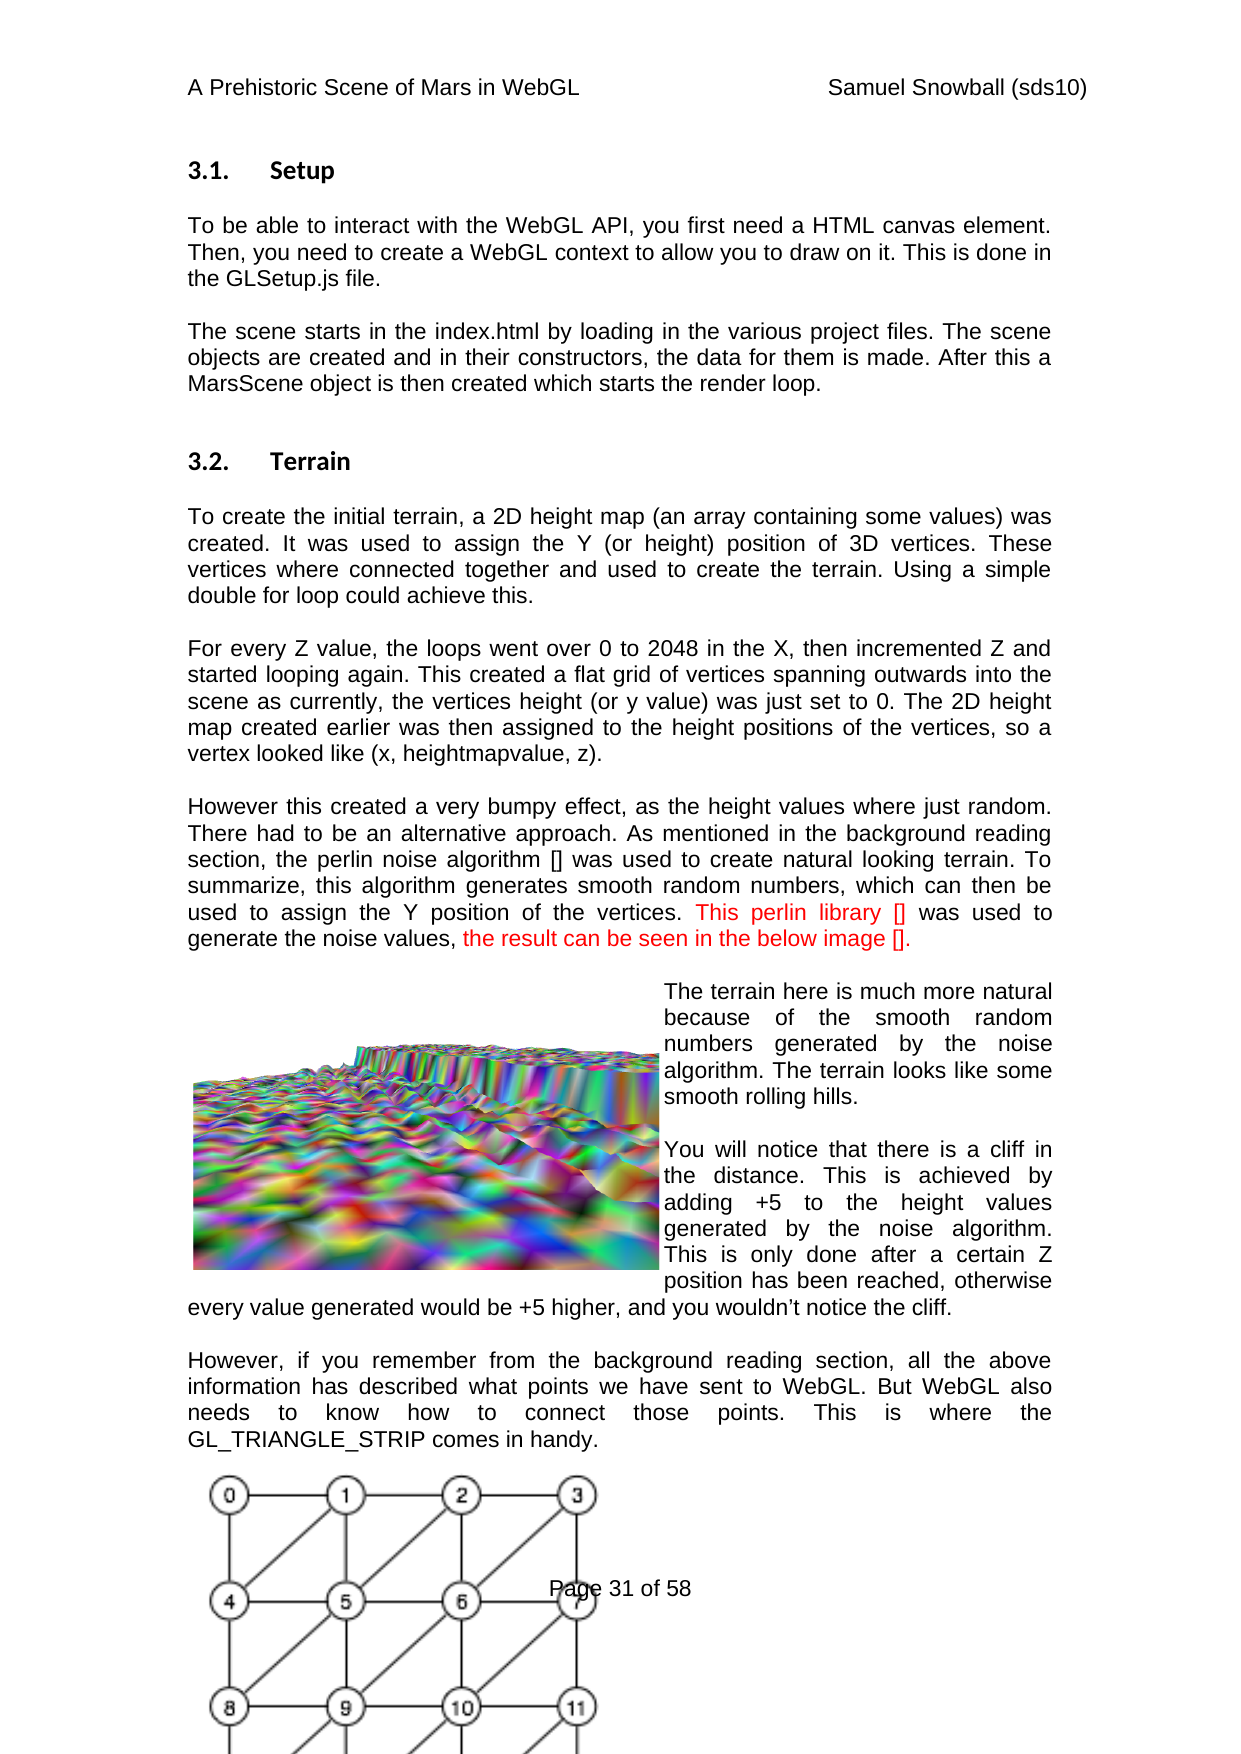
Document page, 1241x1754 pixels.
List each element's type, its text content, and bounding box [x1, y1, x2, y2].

text However this created a very bumpy effect, as the height values where just random. There had to be an alternative approach. As mentioned in the background reading section, the perlin noise algorithm [] was used to create natural looking terrain. To summarize, this algorithm generates smooth random numbers, which can then be used to assign the Y position of the vertices. This perlin library [] was used to generate the noise values, the result can be seen in the below image []. [187, 793, 1053, 951]
text You will notice that there is a cliff in the distance. This is achieved by adding +5 to the height values generated by the noise algorithm. This is only done after a certain Z position has been reached, otherwise every value generated would be +5 higher, and you wouldn’t notice the cliff. [187, 1136, 1053, 1320]
text To be able to interact with the WebGL API, you first need a HTML canvas element. Then, you need to create a WebGL context to allow you to draw on it. This is done in the GLSetup.js file. [187, 212, 1053, 291]
subtitle Terrain [187, 444, 1053, 477]
text The scene starts in the index.html by loading in the various project files. The scene objects are created and in their constructors, the data for them is made. After this a MarsScene object is then created which starts the render loop. [187, 318, 1053, 397]
text For every Z value, the loops went over 0 to 2048 in the X, then incremented Z and started looping again. This created a flat grid of vertices spanning outwards into the scene as currently, the vertices height (or y value) was just set to 0. The 2D height map created earlier was then assigned to the height positions of the vertices, so a vertex looked like (x, heightmapvalue, z). [187, 635, 1053, 767]
text The terrain here is much more natural because of the smooth random numbers generated by the noise algorithm. The terrain looks like some smooth rolling hills. [187, 978, 1053, 1109]
picture [187, 1109, 664, 1136]
picture [187, 1452, 620, 1754]
text However, if you remember from the background reading section, all the above information has described what points we have sent to WebGL. But WebGL also needs to know how to connect those points. This is where the GL_TRIANGLE_STRIP comes in handy. [187, 1347, 1053, 1452]
subtitle Setup [187, 153, 1053, 186]
text To create the initial terrain, a 2D height map (an array containing some values) was created. It was used to assign the Y (or height) position of 3D vertices. These vertices where connected together and used to create the terrain. Using a simple double for loop could achieve this. [187, 503, 1053, 609]
